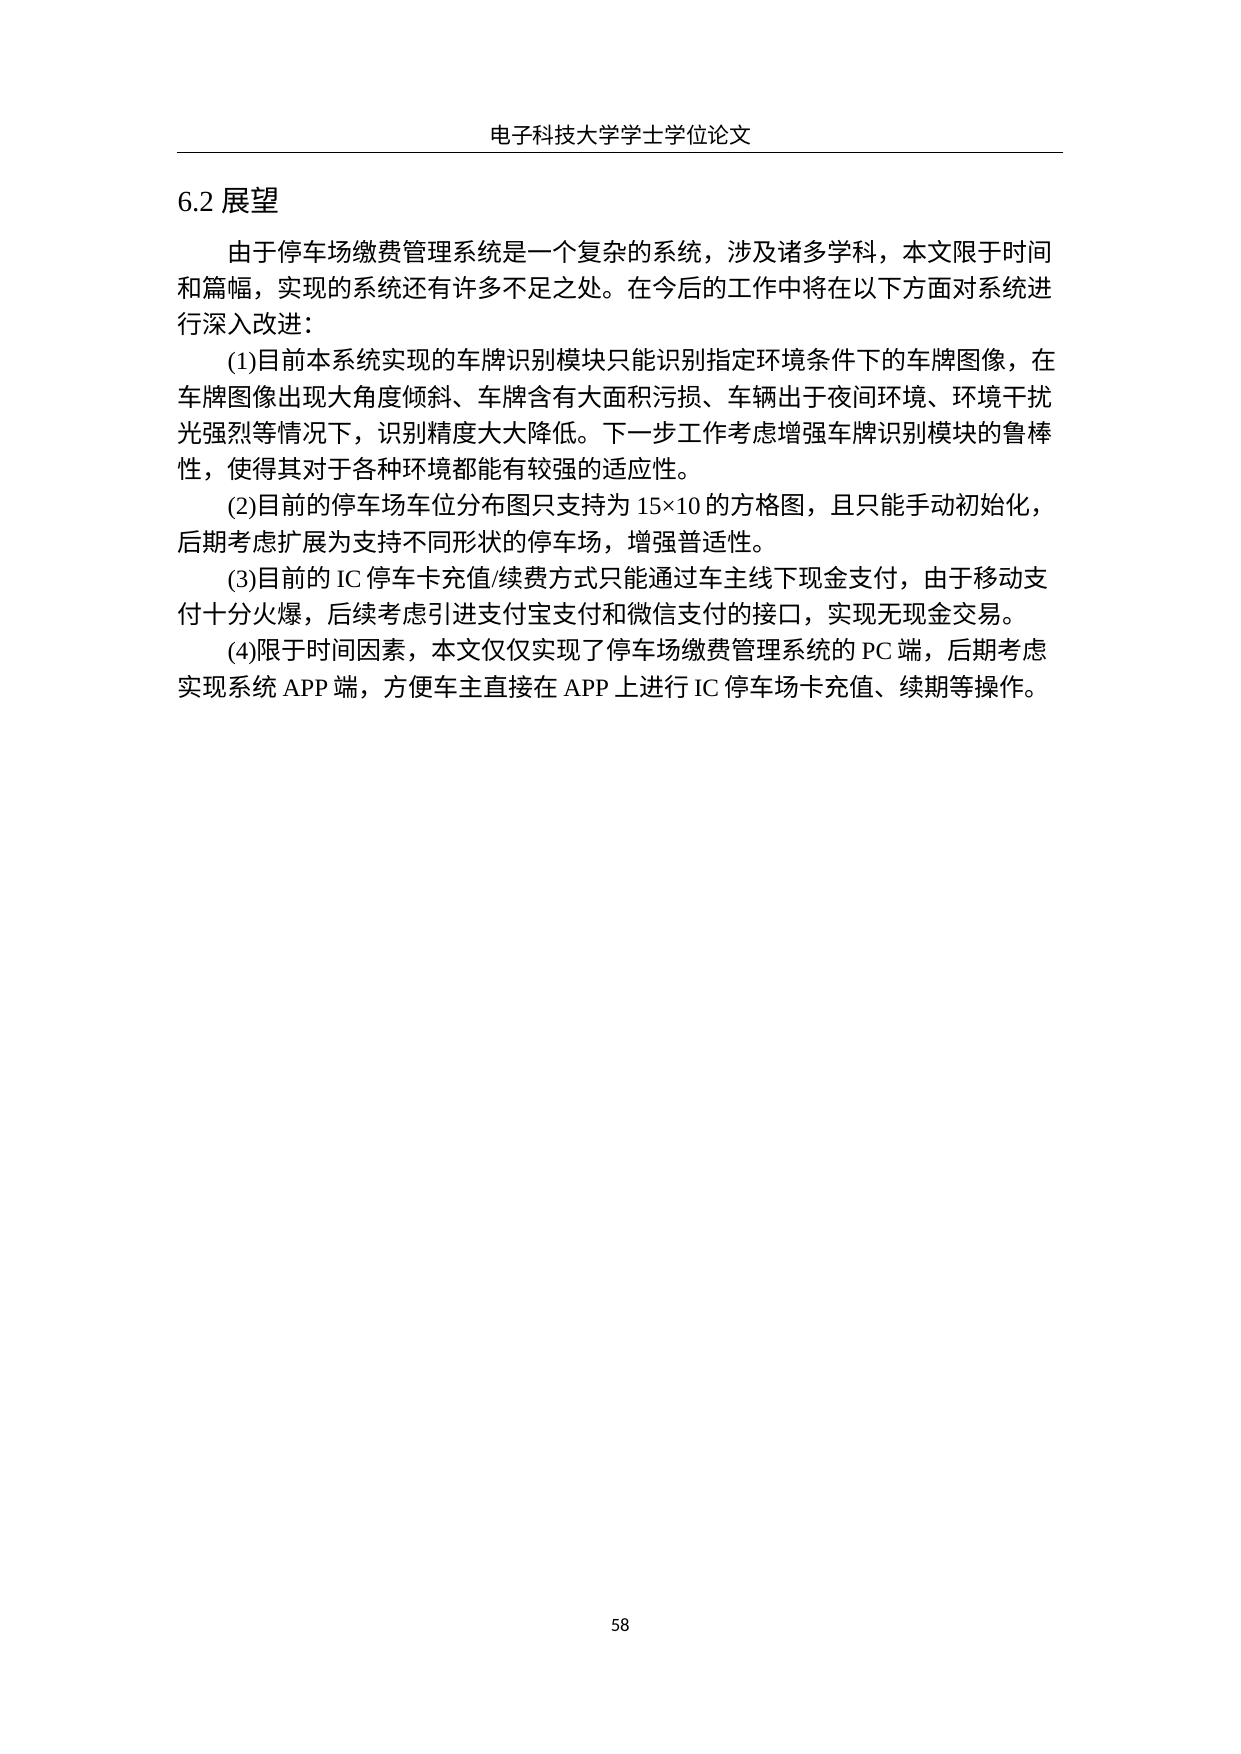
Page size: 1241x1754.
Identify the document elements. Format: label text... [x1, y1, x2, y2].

text 6.2 展望 [177, 177, 1063, 219]
text (3)目前的IC停车卡充值/续费方式只能通过车主线下现金支付，由于移动支付十分火爆，后续考虑引进支付宝支付和微信支付的接口，实现无现金交易。 [177, 558, 1063, 631]
text (4)限于时间因素，本文仅仅实现了停车场缴费管理系统的PC端，后期考虑实现系统APP端，方便车主直接在APP上进行IC停车场卡充值、续期等操作。 [177, 631, 1063, 703]
text (1)目前本系统实现的车牌识别模块只能识别指定环境条件下的车牌图像，在车牌图像出现大角度倾斜、车牌含有大面积污损、车辆出于夜间环境、环境干扰光强烈等情况下，识别精度大大降低。下一步工作考虑增强车牌识别模块的鲁棒性，使得其对于各种环境都能有较强的适应性。 [177, 341, 1063, 486]
text 由于停车场缴费管理系统是一个复杂的系统，涉及诸多学科，本文限于时间和篇幅，实现的系统还有许多不足之处。在今后的工作中将在以下方面对系统进行深入改进： [177, 232, 1063, 341]
text (2)目前的停车场车位分布图只支持为15×10的方格图，且只能手动初始化，后期考虑扩展为支持不同形状的停车场，增强普适性。 [177, 486, 1063, 558]
